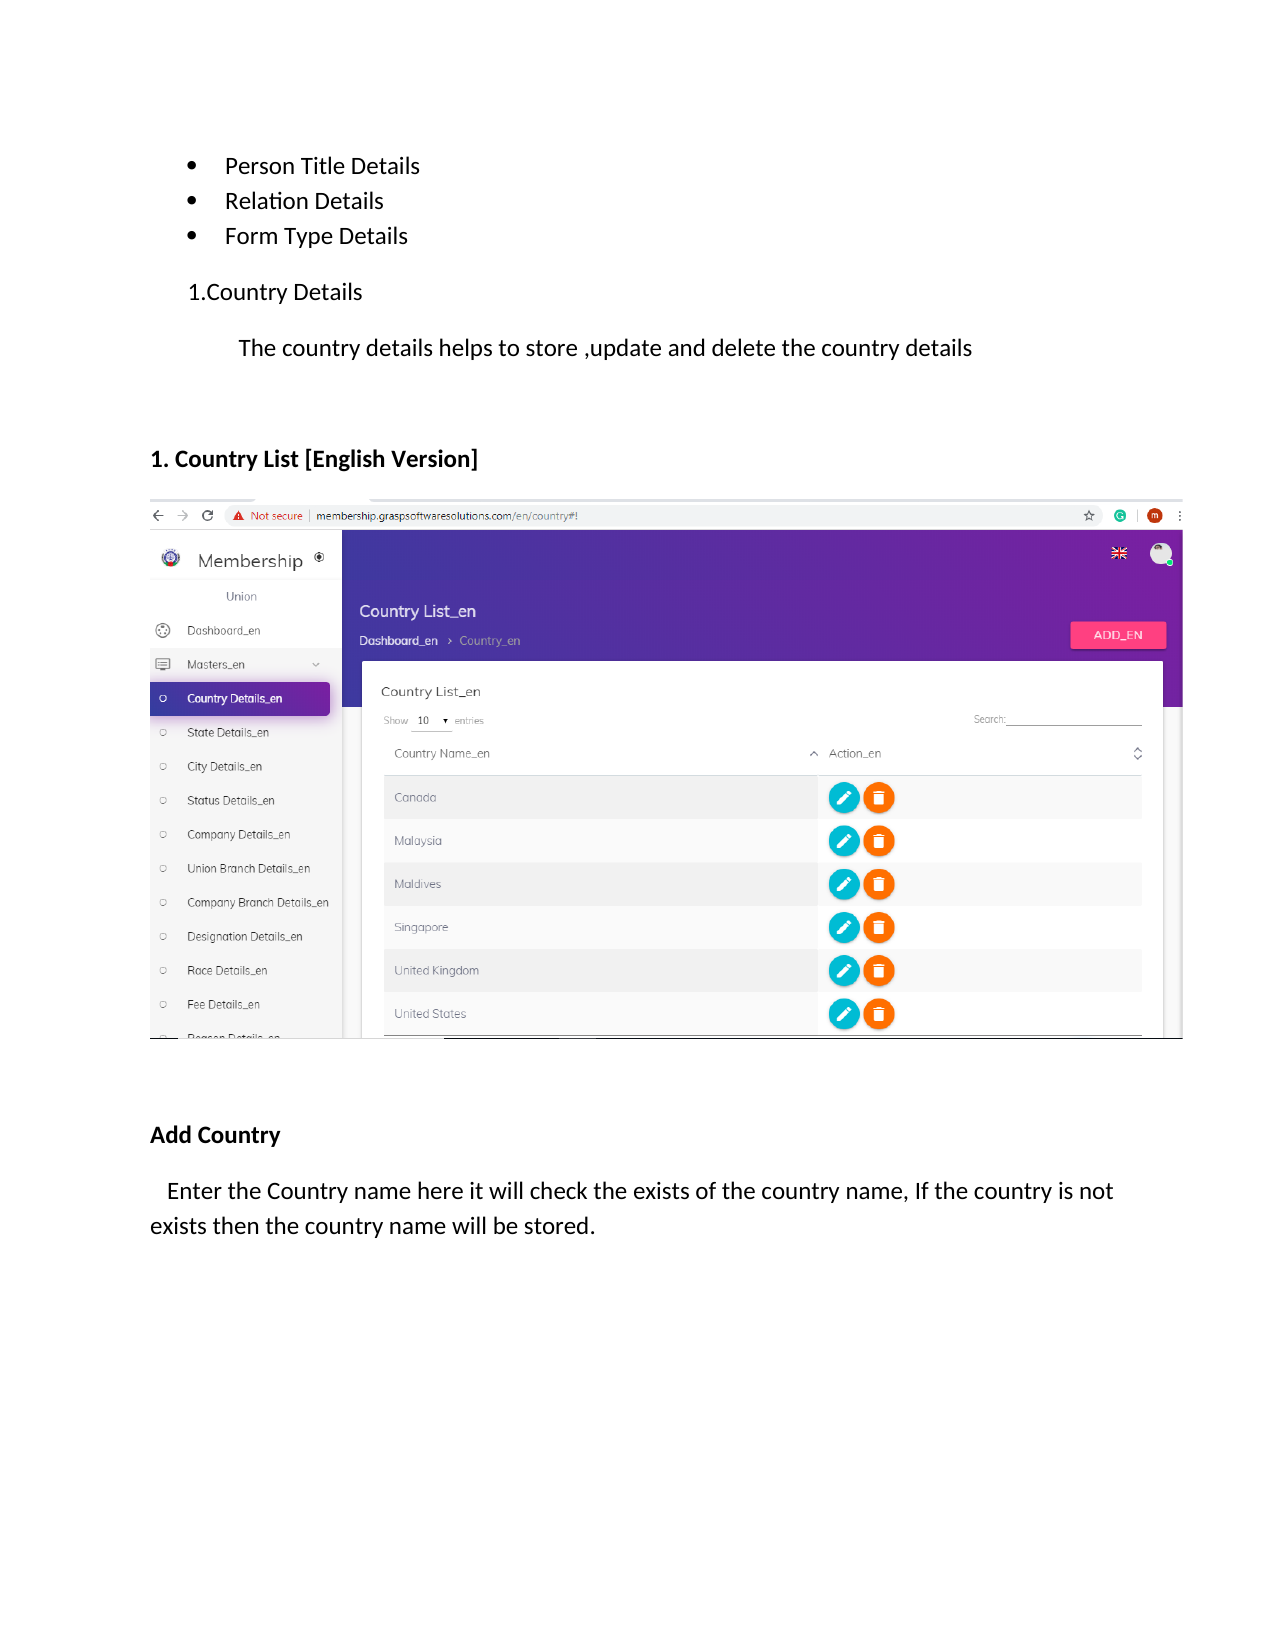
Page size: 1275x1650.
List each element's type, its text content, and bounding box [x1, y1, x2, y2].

list Person Title Details [187, 150, 1125, 181]
text Add Country [150, 1119, 1125, 1149]
text Enter the Country name here it will check the exists of the country name, If the country is not exists then the country name will be stored. [150, 1175, 1125, 1240]
text 1. Country List [English Version] [150, 443, 1125, 474]
text The country details helps to store ,update and delete the country details [187, 332, 1125, 362]
list Relation Details [187, 185, 1125, 216]
list Form Type Details [187, 220, 1125, 251]
text 1.Country Details [187, 276, 1125, 306]
picture [150, 499, 1183, 1039]
